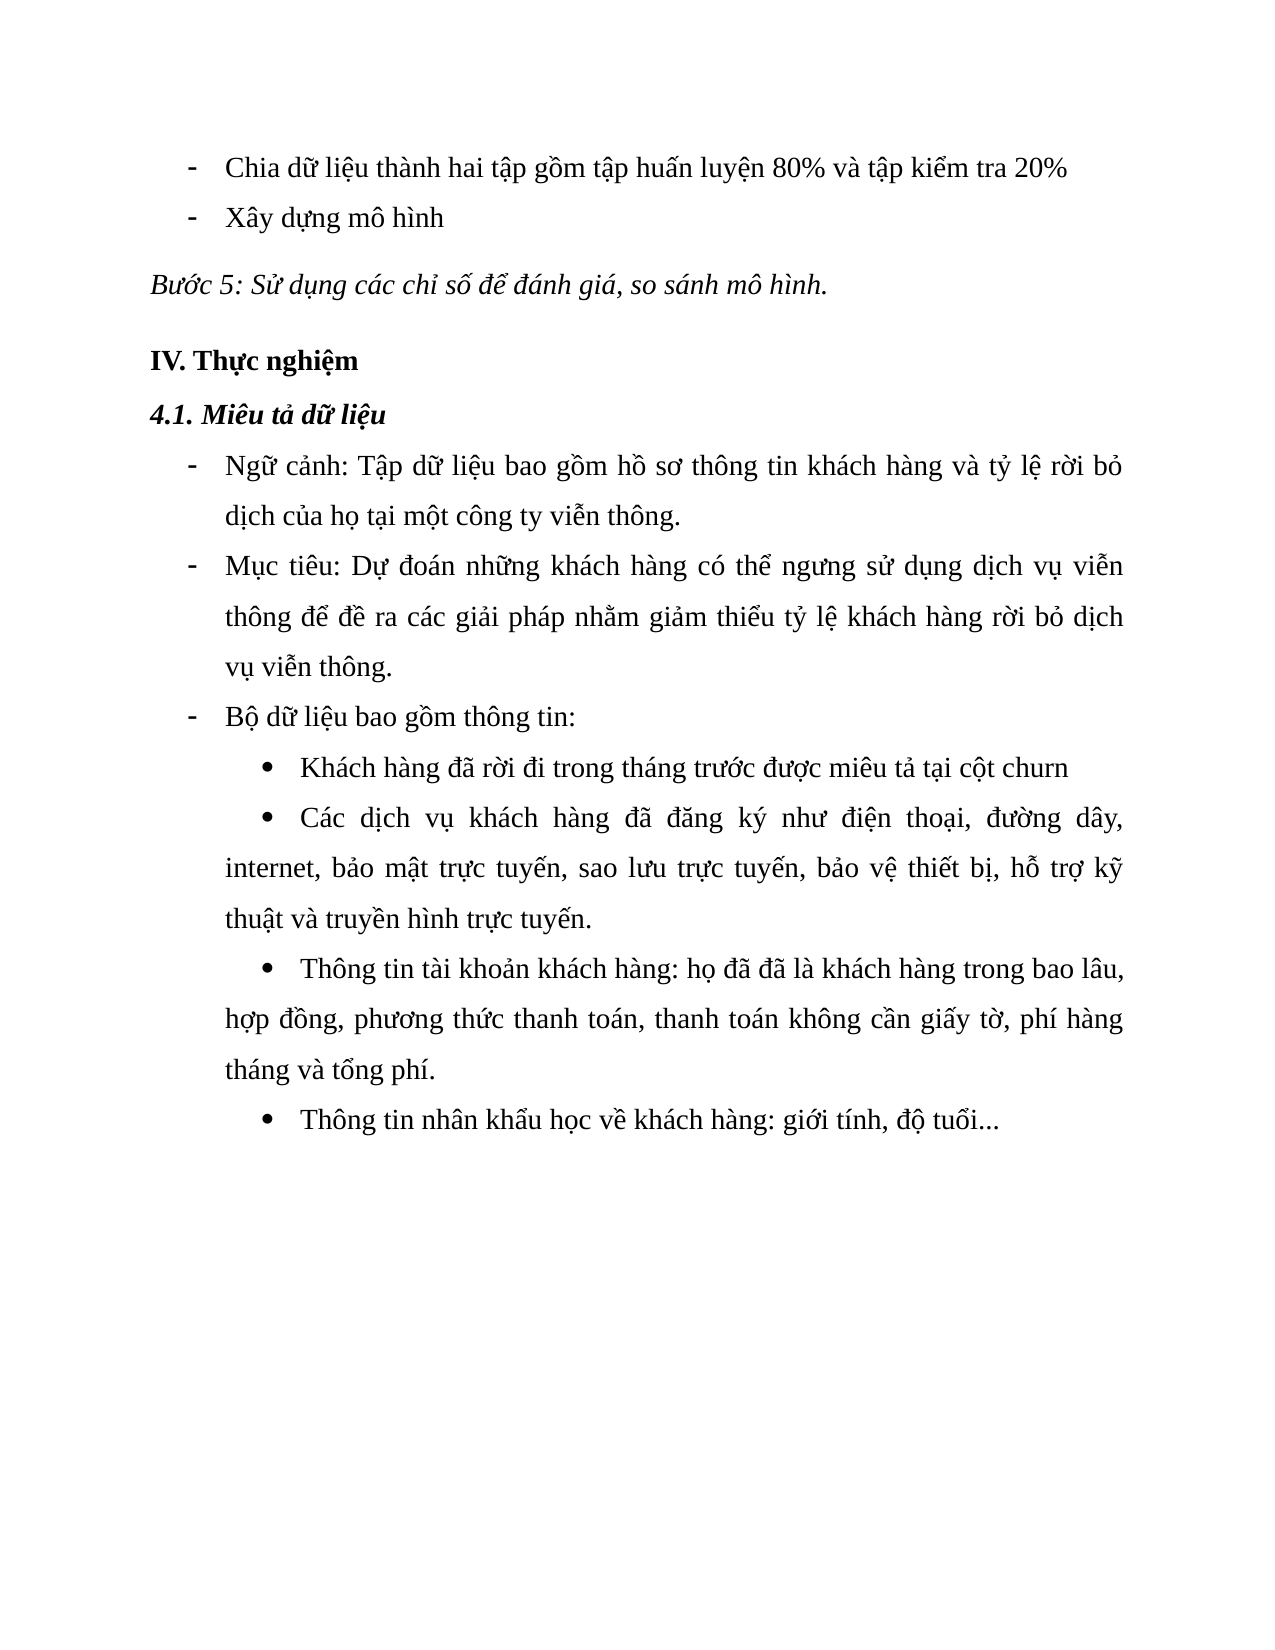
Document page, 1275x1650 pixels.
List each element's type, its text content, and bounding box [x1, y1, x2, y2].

list Ngữ cảnh: Tập dữ liệu bao gồm hồ sơ thông tin khách hàng và tỷ lệ rời bỏ dịch của họ tại một công ty viễn thông. [187, 448, 1125, 532]
list Bộ dữ liệu bao gồm thông tin: [187, 699, 1125, 733]
list Mục tiêu: Dự đoán những khách hàng có thể ngưng sử dụng dịch vụ viễn thông để đề ra các giải pháp nhằm giảm thiểu tỷ lệ khách hàng rời bỏ dịch vụ viễn thông. [187, 548, 1125, 683]
list Thông tin tài khoản khách hàng: họ đã đã là khách hàng trong bao lâu, hợp đồng, phương thức thanh toán, thanh toán không cần giấy tờ, phí hàng tháng và tổng phí. [225, 951, 1125, 1086]
subtitle IV. Thực nghiệm [150, 343, 1125, 376]
list Khách hàng đã rời đi trong tháng trước được miêu tả tại cột churn [225, 750, 1125, 783]
list Xây dựng mô hình [187, 200, 1125, 234]
text Bước 5: Sử dụng các chỉ số để đánh giá, so sánh mô hình. [150, 267, 1125, 301]
list Các dịch vụ khách hàng đã đăng ký như điện thoại, đường dây, internet, bảo mật trực tuyến, sao lưu trực tuyến, bảo vệ thiết bị, hỗ trợ kỹ thuật và truyền hình trực tuyến. [225, 800, 1125, 934]
subtitle 4.1. Miêu tả dữ liệu [150, 397, 1125, 431]
list Thông tin nhân khẩu học về khách hàng: giới tính, độ tuổi... [225, 1102, 1125, 1136]
list Chia dữ liệu thành hai tập gồm tập huấn luyện 80% và tập kiểm tra 20% [187, 150, 1125, 184]
